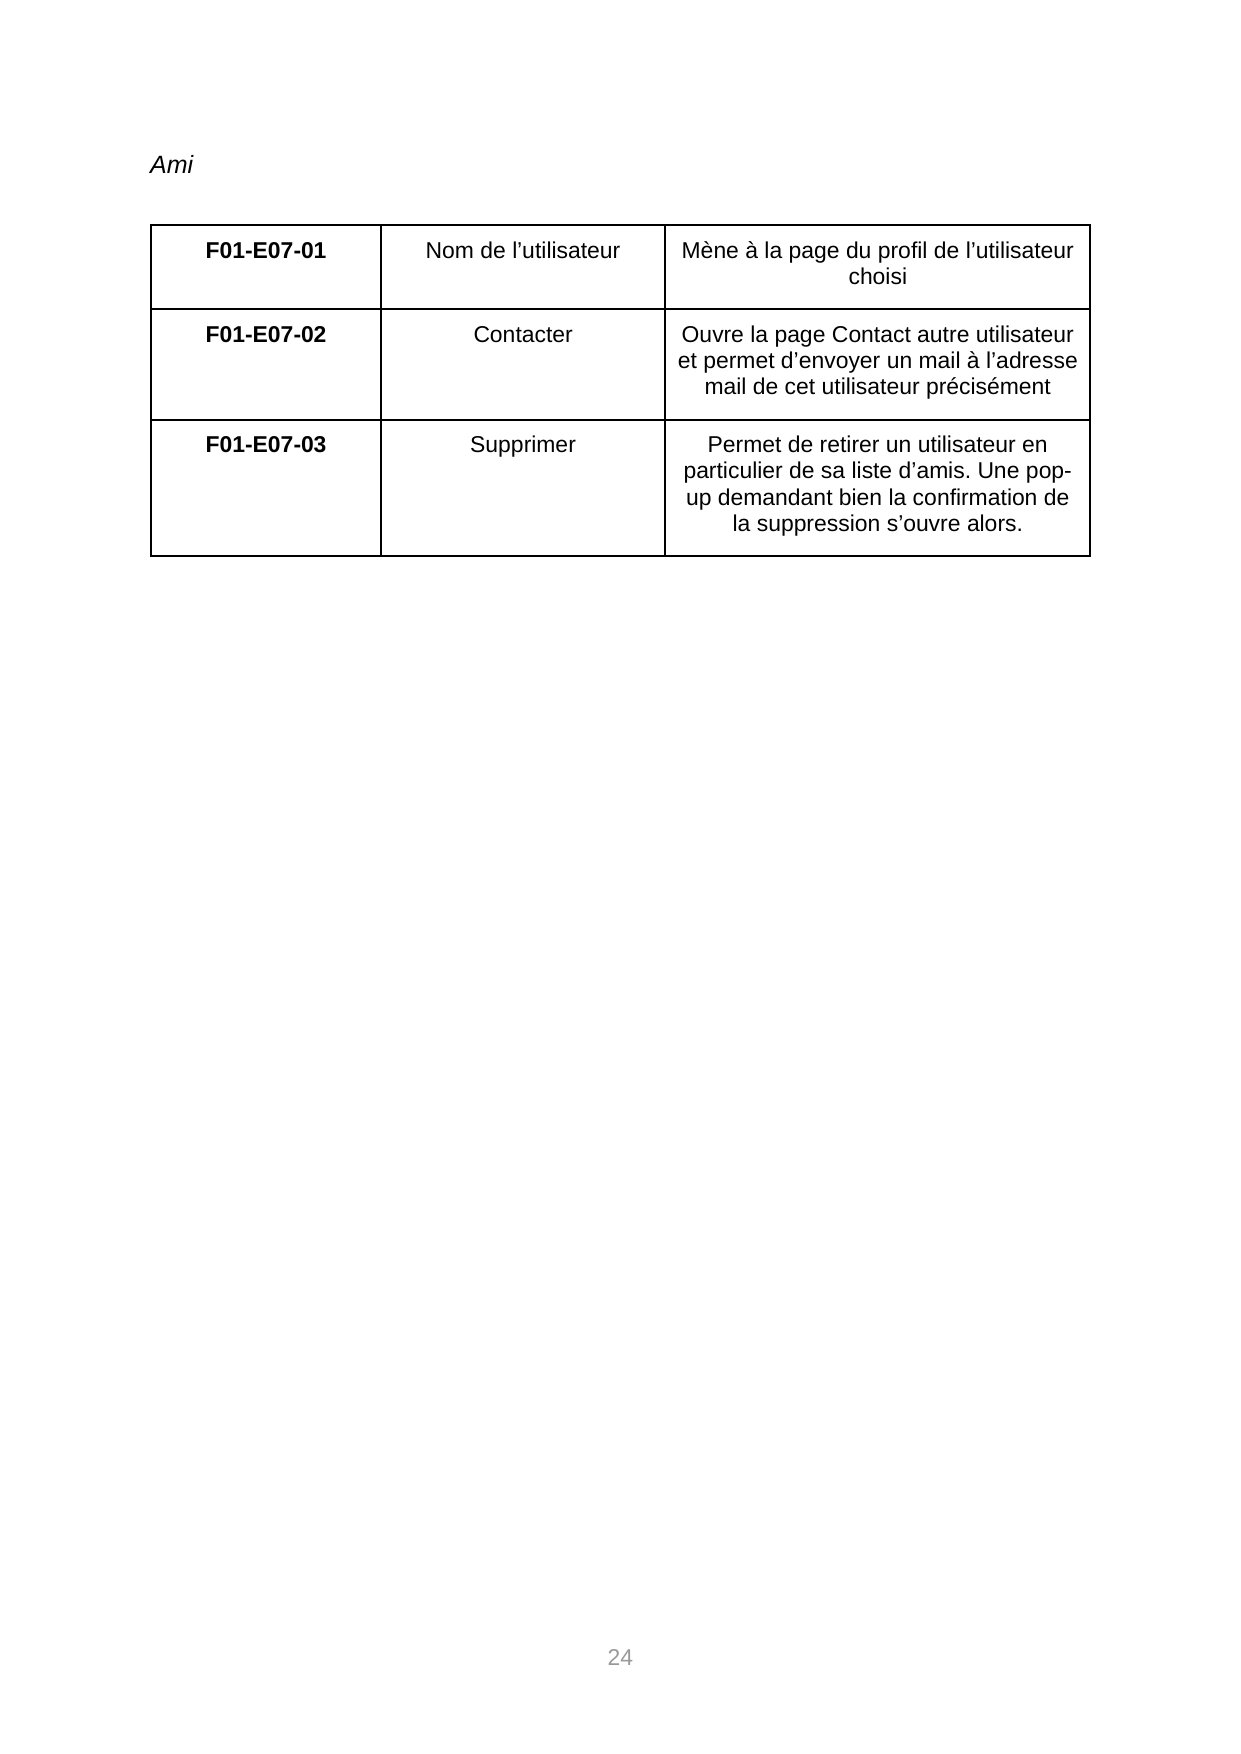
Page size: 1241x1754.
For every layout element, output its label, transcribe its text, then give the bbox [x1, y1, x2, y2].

table_cell Permet de retirer un utilisateur en particulier de sa liste d’amis. Une pop-up demandant bien la confirmation de la suppression s’ouvre alors. [666, 421, 1089, 555]
table_cell Ouvre la page Contact autre utilisateur et permet d’envoyer un mail à l’adresse mail de cet utilisateur précisément [666, 310, 1089, 418]
table_cell F01-E07-03 [152, 421, 380, 555]
table_header F01-E07-01 [152, 226, 380, 308]
text Ami [150, 150, 1090, 179]
table_cell Supprimer [382, 421, 664, 555]
table_cell F01-E07-02 [152, 310, 380, 418]
table_header Nom de l’utilisateur [382, 226, 664, 308]
table_header Mène à la page du profil de l’utilisateur choisi [666, 226, 1089, 308]
table_cell Contacter [382, 310, 664, 418]
